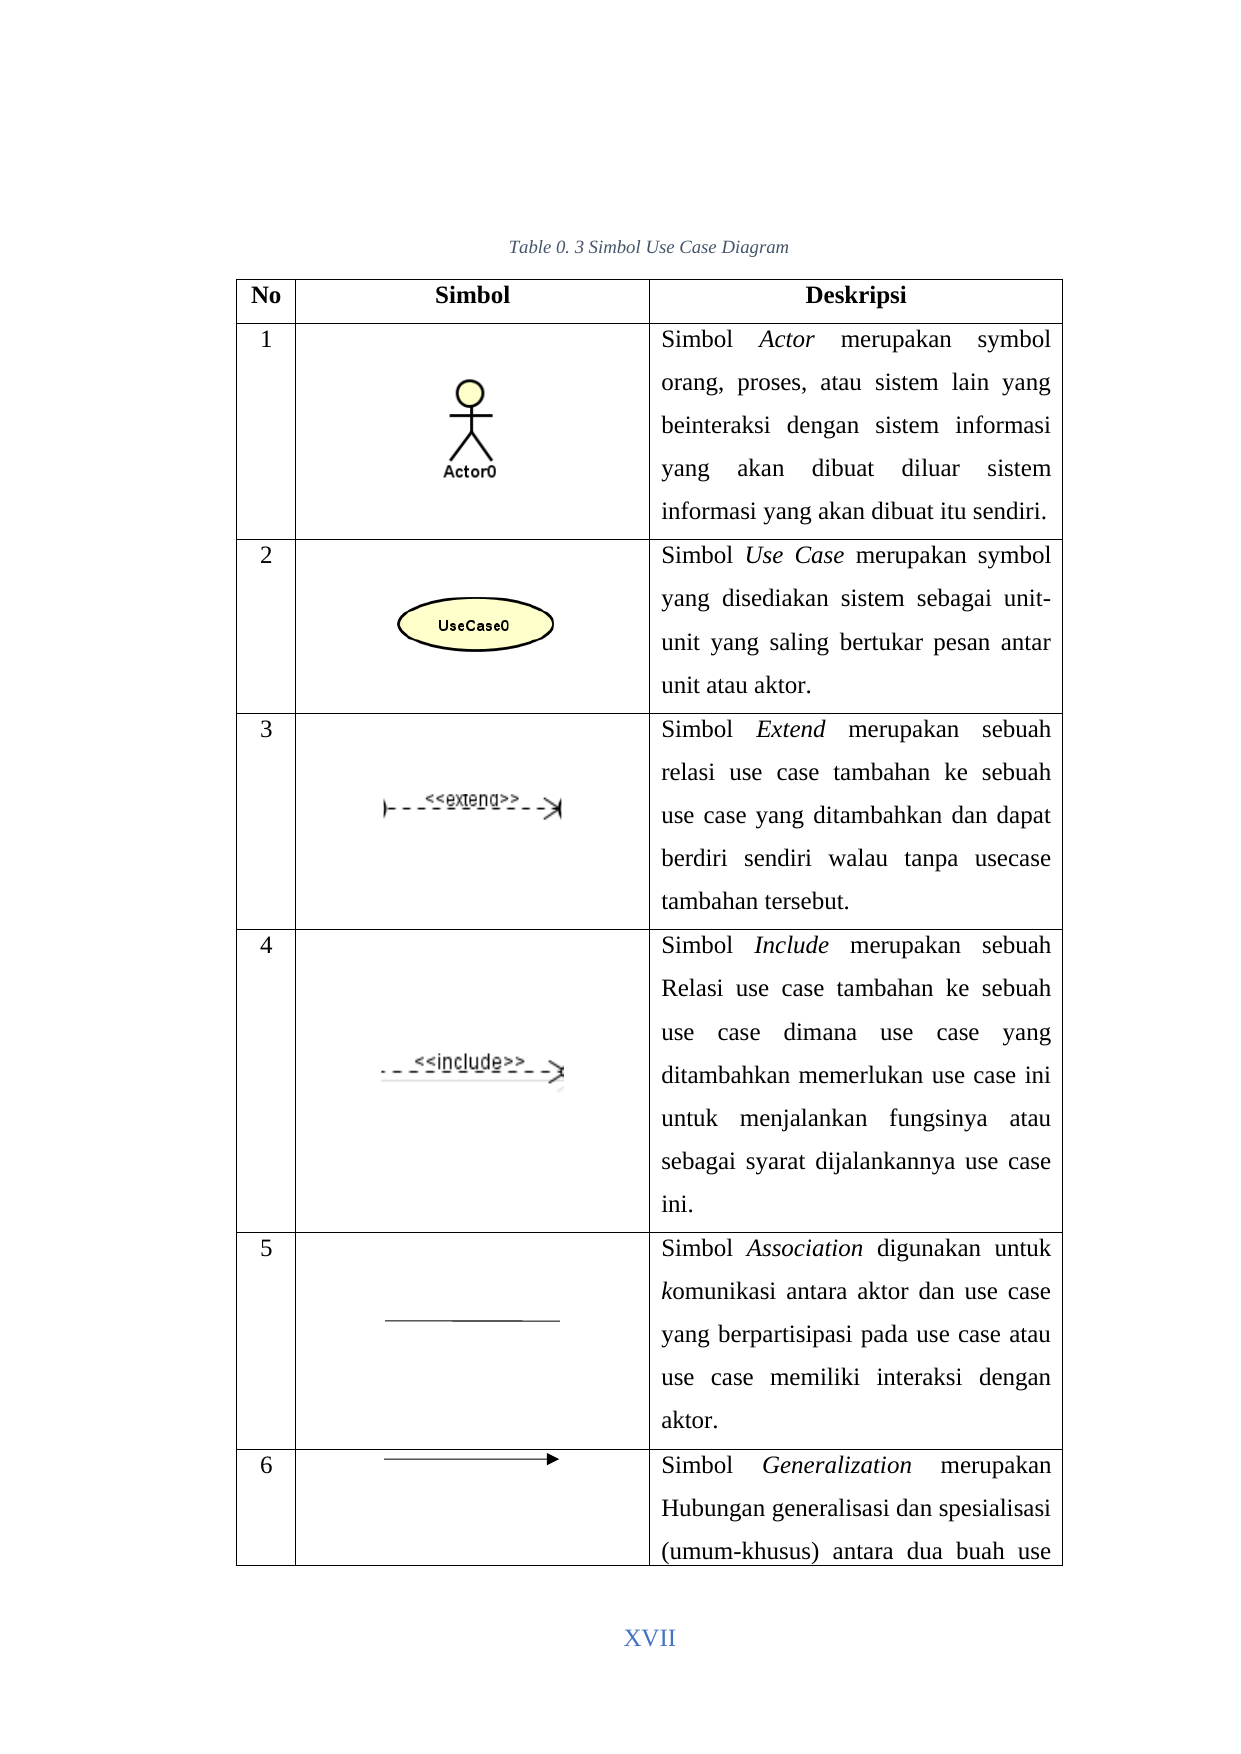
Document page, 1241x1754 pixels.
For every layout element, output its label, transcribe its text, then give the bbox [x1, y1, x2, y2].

picture [381, 1046, 564, 1103]
table_cell 6 [237, 1450, 295, 1565]
table_cell [296, 324, 649, 539]
table_header No [237, 280, 295, 323]
table_cell [296, 1450, 649, 1565]
picture [383, 794, 562, 835]
text Table 0. 3 Simbol Use Case Diagram [236, 236, 1063, 258]
table_cell Simbol Actor merupakan symbol orang, proses, atau sistem lain yang beinteraksi dengan sistem informasi yang akan dibuat diluar sistem informasi yang akan dibuat itu sendiri. [650, 324, 1062, 539]
table_cell 5 [237, 1233, 295, 1449]
table_cell 2 [237, 540, 295, 713]
table_cell [296, 1233, 649, 1449]
table_header Deskripsi [650, 280, 1062, 323]
table_cell 4 [237, 930, 295, 1232]
table_cell [296, 714, 649, 929]
table_cell 3 [237, 714, 295, 929]
table_cell Simbol Include merupakan sebuah Relasi use case tambahan ke sebuah use case dimana use case yang ditambahkan memerlukan use case ini untuk menjalankan fungsinya atau sebagai syarat dijalankannya use case ini. [650, 930, 1062, 1232]
picture [385, 584, 561, 655]
table_cell Simbol Extend merupakan sebuah relasi use case tambahan ke sebuah use case yang ditambahkan dan dapat berdiri sendiri walau tanpa usecase tambahan tersebut. [650, 714, 1062, 929]
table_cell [650, 1450, 1062, 1565]
table_header Simbol [296, 280, 649, 323]
table_cell 1 [237, 324, 295, 539]
table_cell Simbol Association digunakan untuk komunikasi antara aktor dan use case yang berpartisipasi pada use case atau use case memiliki interaksi dengan aktor. [650, 1233, 1062, 1449]
picture [428, 366, 517, 483]
table_cell [296, 540, 649, 713]
table_cell [296, 930, 649, 1232]
table_cell Simbol Use Case merupakan symbol yang disediakan sistem sebagai unit-unit yang saling bertukar pesan antar unit atau aktor. [650, 540, 1062, 713]
